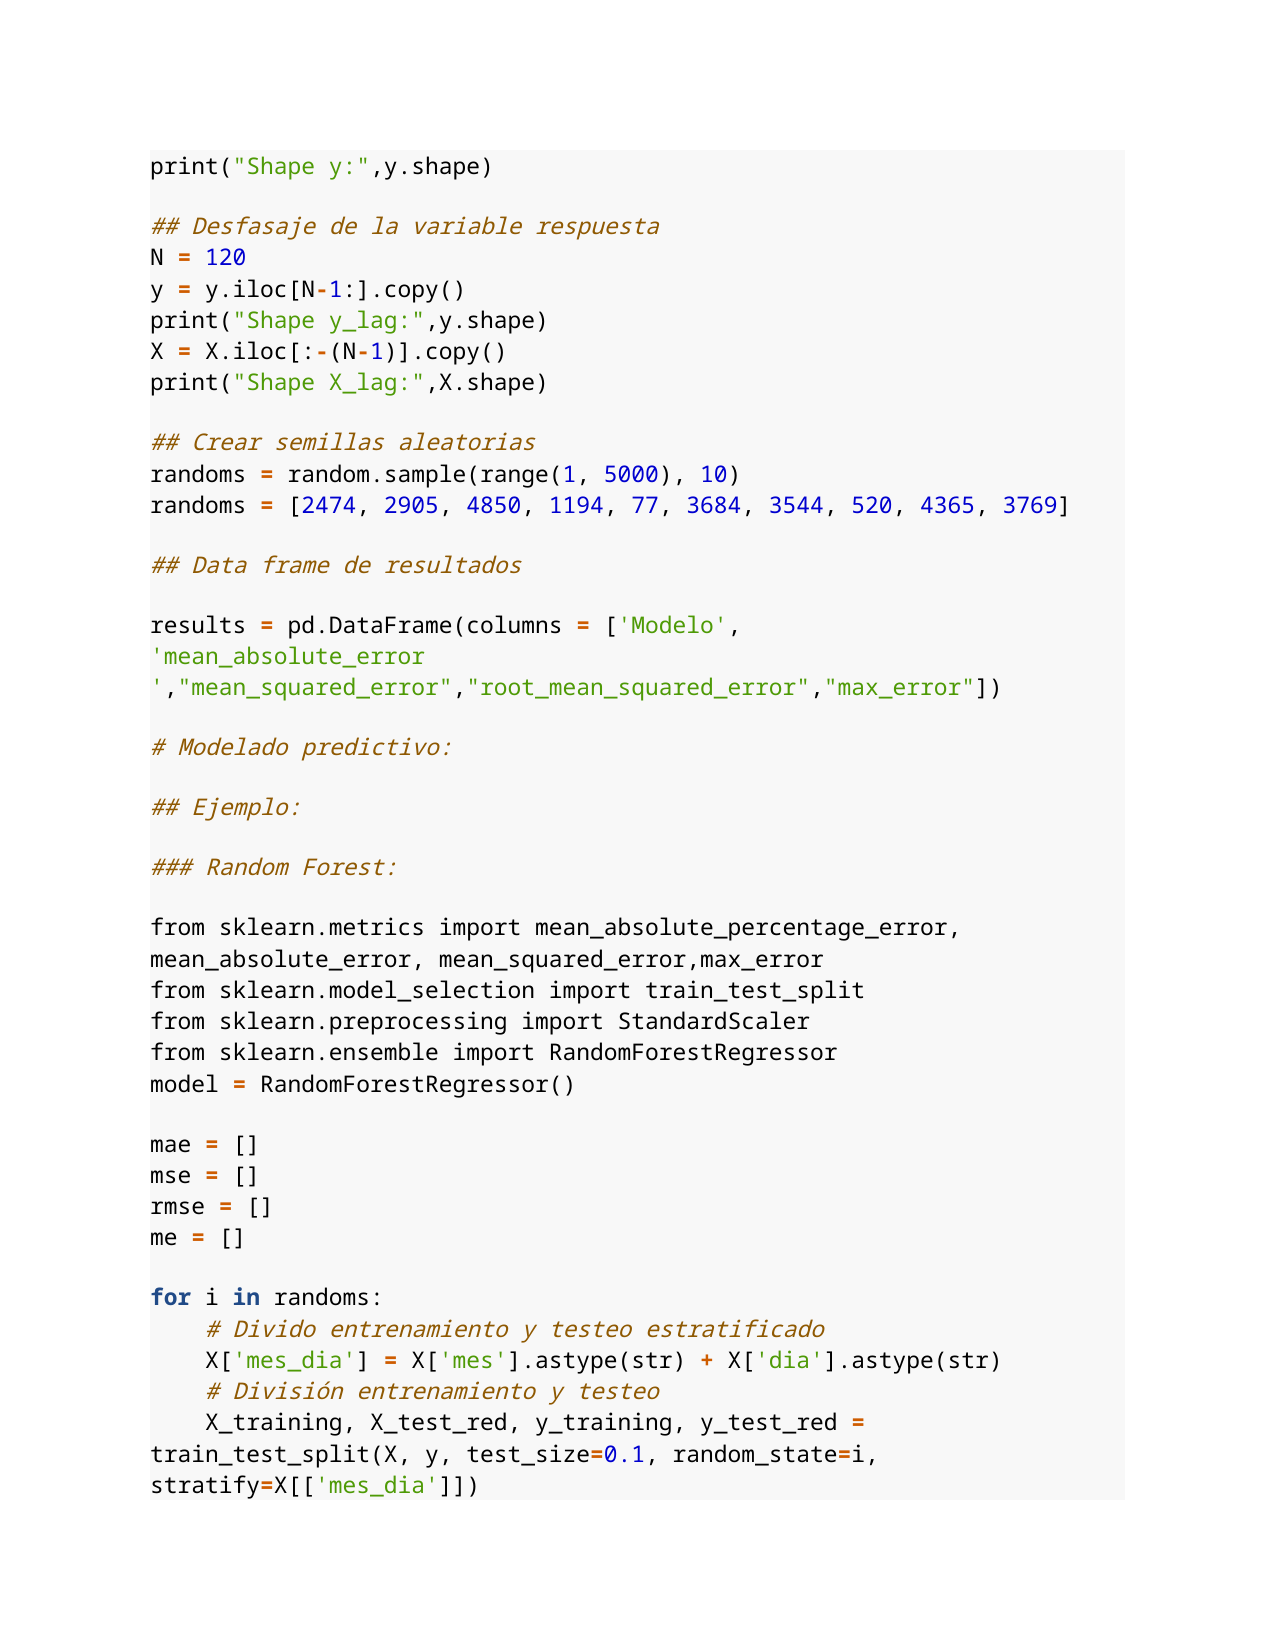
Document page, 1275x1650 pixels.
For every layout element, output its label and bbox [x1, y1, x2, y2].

text [150, 150, 1125, 1500]
